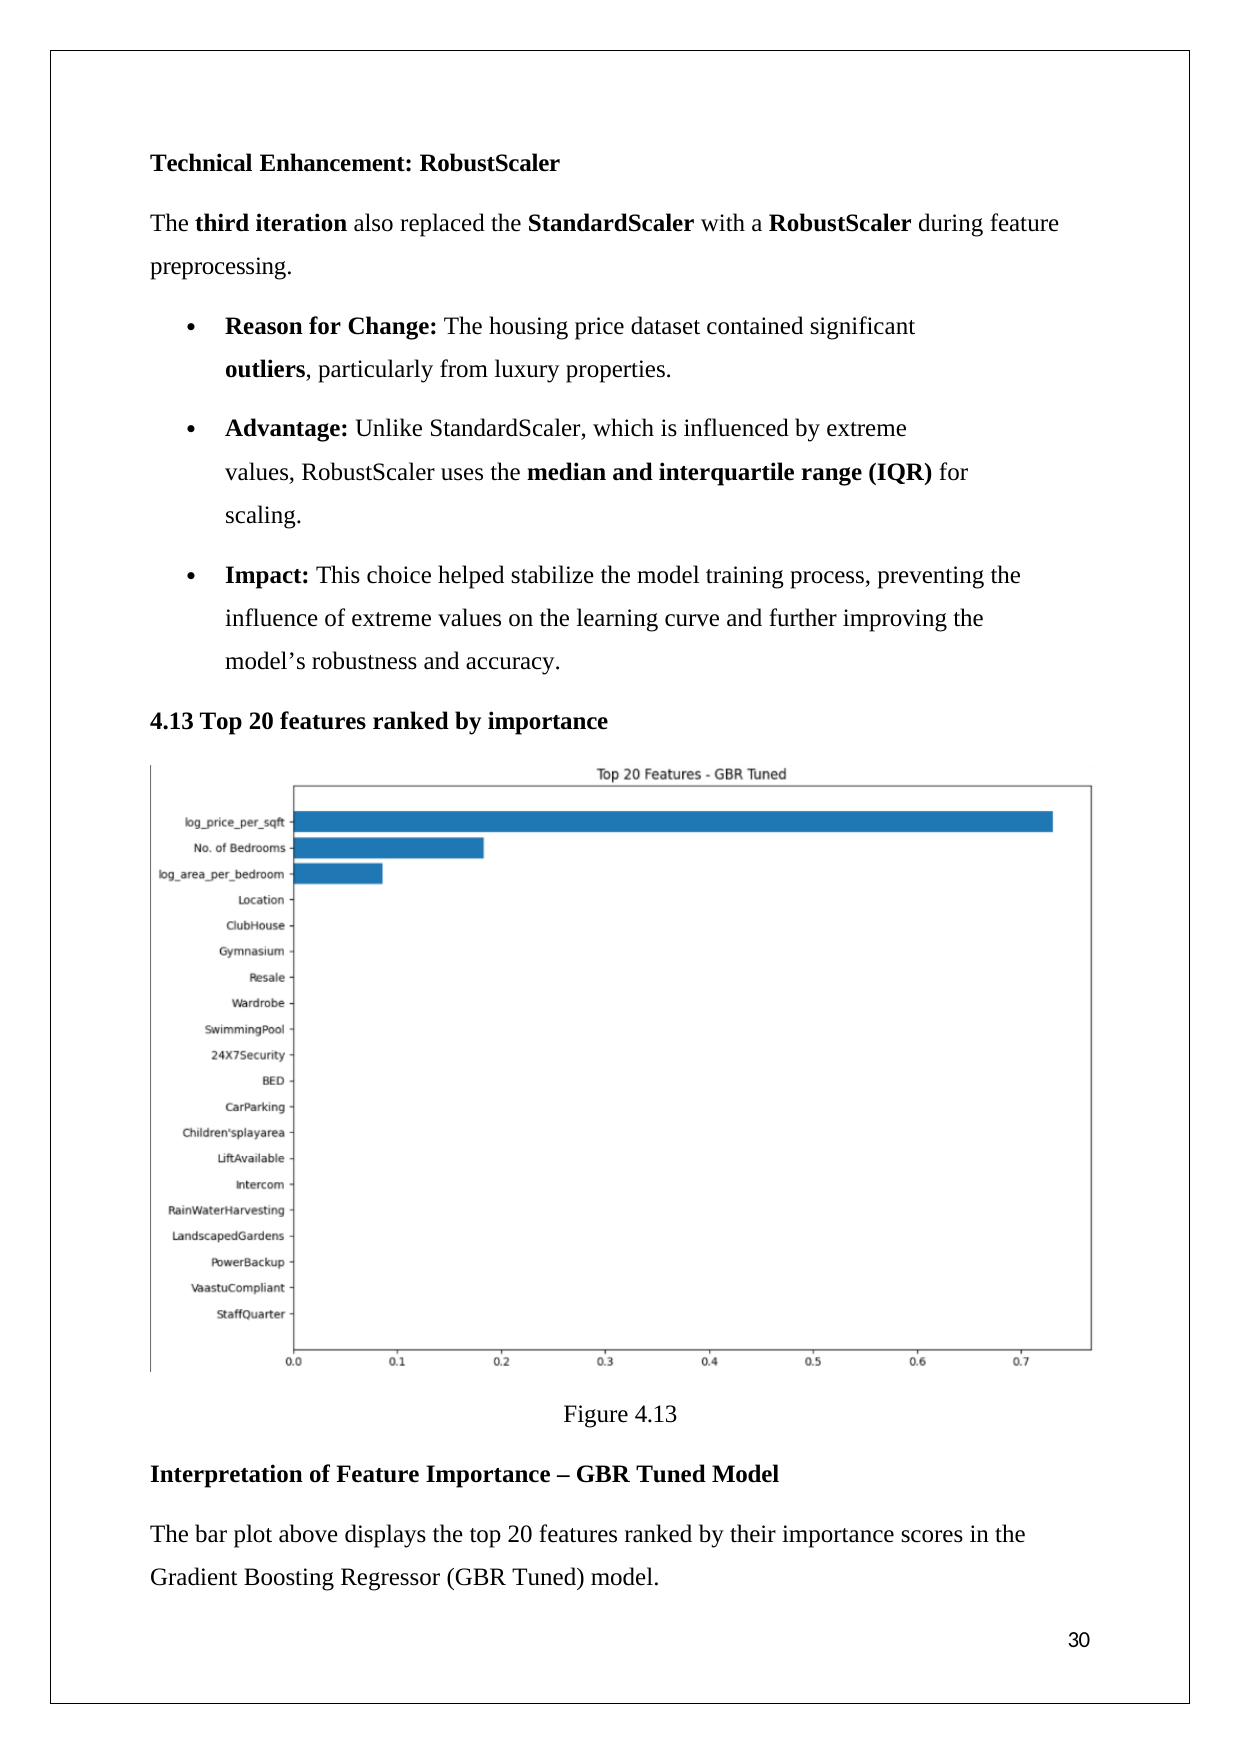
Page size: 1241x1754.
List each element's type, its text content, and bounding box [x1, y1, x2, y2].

subtitle Technical Enhancement: RobustScaler [150, 148, 1137, 177]
list Reason for Change: The housing price dataset contained significant outliers, particularly from luxury properties. [187, 311, 1007, 383]
list Impact: This choice helped stabilize the model training process, preventing the influence of extreme values on the learning curve and further improving the model’s robustness and accuracy. [187, 560, 1069, 675]
text The third iteration also replaced the StandardScaler with a RobustScaler during feature preprocessing. [150, 208, 1137, 279]
subtitle Top 20 features ranked by importance [150, 706, 1137, 734]
subtitle Interpretation of Feature Importance – GBR Tuned Model [150, 1459, 1137, 1488]
picture [150, 765, 1097, 1372]
list Advantage: Unlike StandardScaler, which is influenced by extreme values, RobustScaler uses the median and interquartile range (IQR) for scaling. [187, 413, 982, 528]
text The bar plot above displays the top 20 features ranked by their importance scores in the Gradient Boosting Regressor (GBR Tuned) model. [150, 1519, 1083, 1591]
